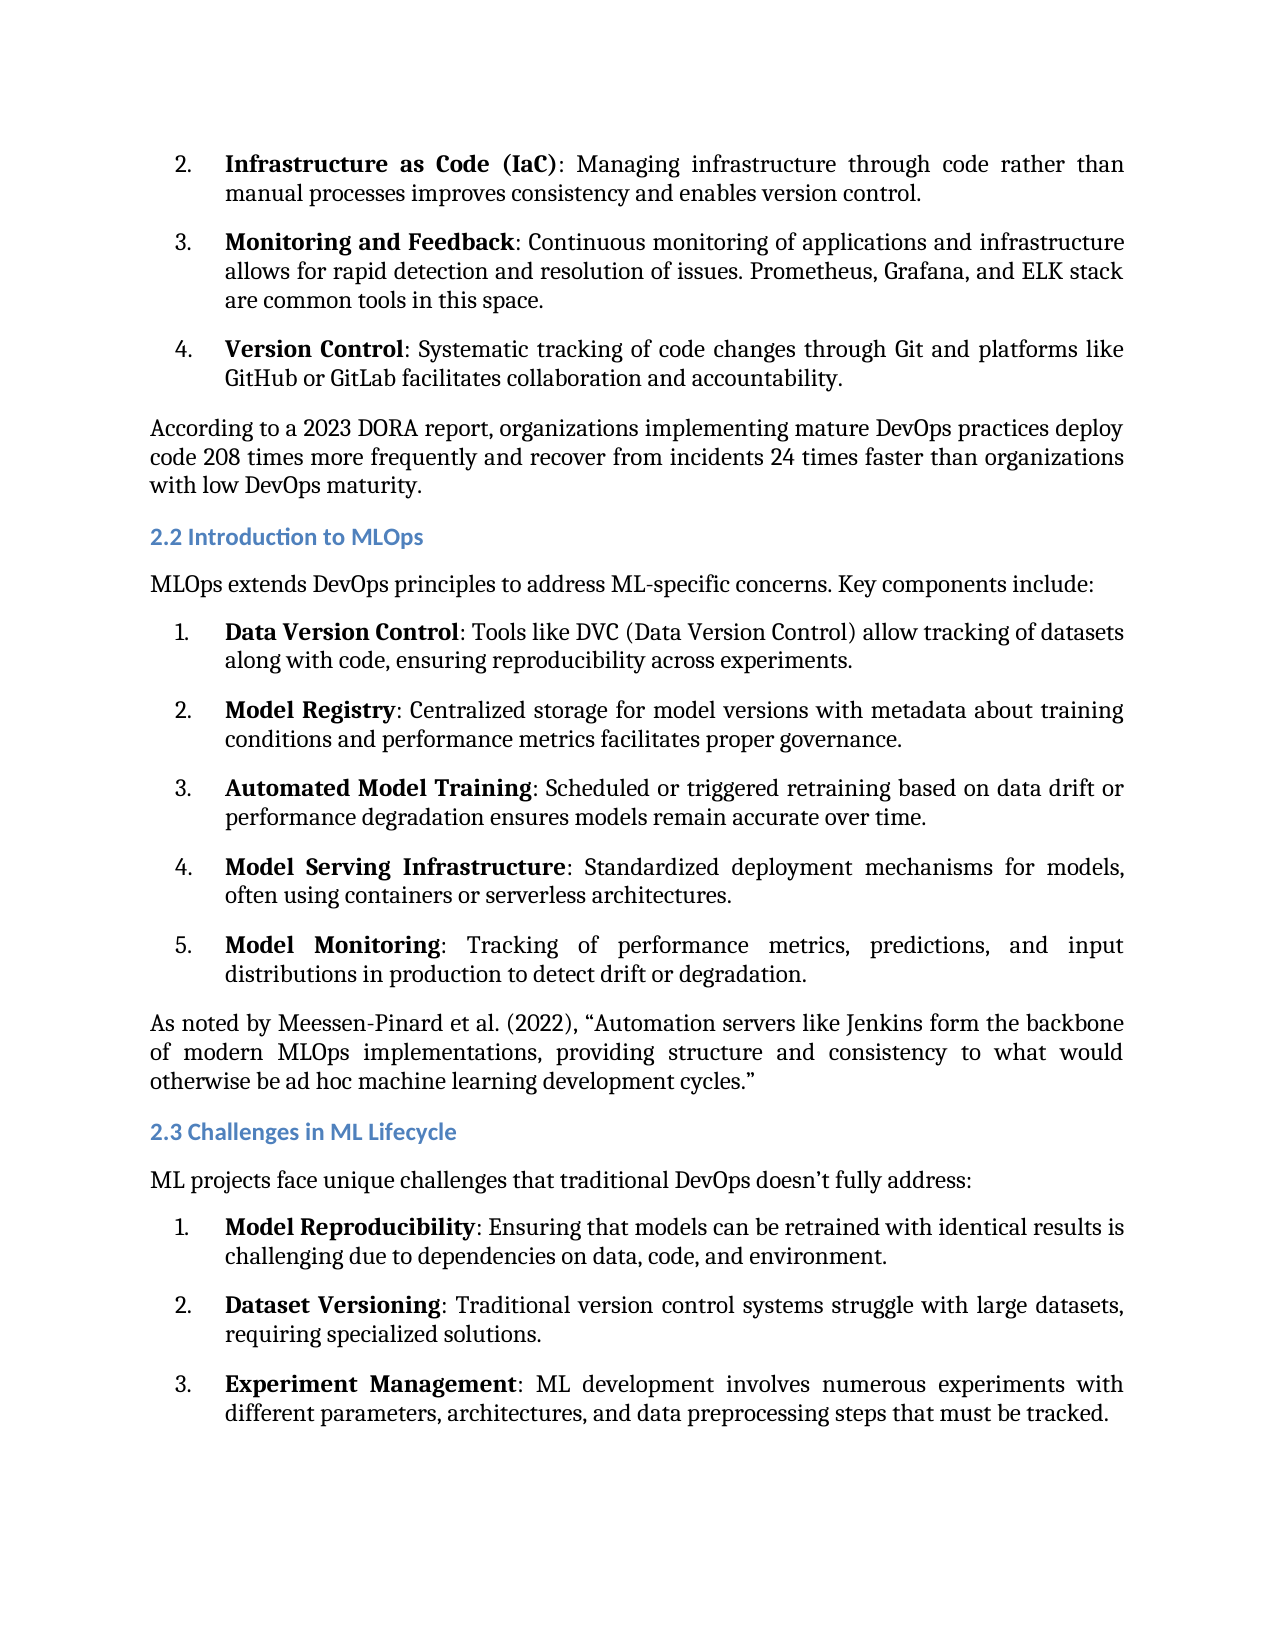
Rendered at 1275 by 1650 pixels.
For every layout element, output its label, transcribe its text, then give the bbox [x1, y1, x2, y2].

list Model Monitoring: Tracking of performance metrics, predictions, and input distributions in production to detect drift or degradation. [175, 931, 1125, 988]
text As noted by Meessen-Pinard et al. (2022), “Automation servers like Jenkins form the backbone of modern MLOps implementations, providing structure and consistency to what would otherwise be ad hoc machine learning development cycles.” [150, 1009, 1125, 1096]
subtitle 2.2 Introduction to MLOps [150, 521, 1125, 551]
text ML projects face unique challenges that traditional DevOps doesn’t fully address: [150, 1166, 1125, 1194]
list Monitoring and Feedback: Continuous monitoring of applications and infrastructure allows for rapid detection and resolution of issues. Prometheus, Grafana, and ELK stack are common tools in this space. [175, 228, 1125, 314]
list Model Registry: Centralized storage for model versions with metadata about training conditions and performance metrics facilitates proper governance. [175, 696, 1125, 753]
list Dataset Versioning: Traditional version control systems struggle with large datasets, requiring specialized solutions. [175, 1291, 1125, 1349]
list Data Version Control: Tools like DVC (Data Version Control) allow tracking of datasets along with code, ensuring reproducibility across experiments. [175, 618, 1125, 675]
list Version Control: Systematic tracking of code changes through Git and platforms like GitHub or GitLab facilitates collaboration and accountability. [175, 335, 1125, 393]
list Automated Model Training: Scheduled or triggered retraining based on data drift or performance degradation ensures models remain accurate over time. [175, 774, 1125, 832]
list Model Serving Infrastructure: Standardized deployment mechanisms for models, often using containers or serverless architectures. [175, 853, 1125, 910]
list Infrastructure as Code (IaC): Managing infrastructure through code rather than manual processes improves consistency and enables version control. [175, 150, 1125, 207]
list Model Reproducibility: Ensuring that models can be retrained with identical results is challenging due to dependencies on data, code, and environment. [175, 1213, 1125, 1271]
text According to a 2023 DORA report, organizations implementing mature DevOps practices deploy code 208 times more frequently and recover from incidents 24 times faster than organizations with low DevOps maturity. [150, 414, 1125, 500]
text MLOps extends DevOps principles to address ML-specific concerns. Key components include: [150, 570, 1125, 599]
subtitle 2.3 Challenges in ML Lifecycle [150, 1116, 1125, 1147]
list Experiment Management: ML development involves numerous experiments with different parameters, architectures, and data preprocessing steps that must be tracked. [175, 1370, 1125, 1427]
